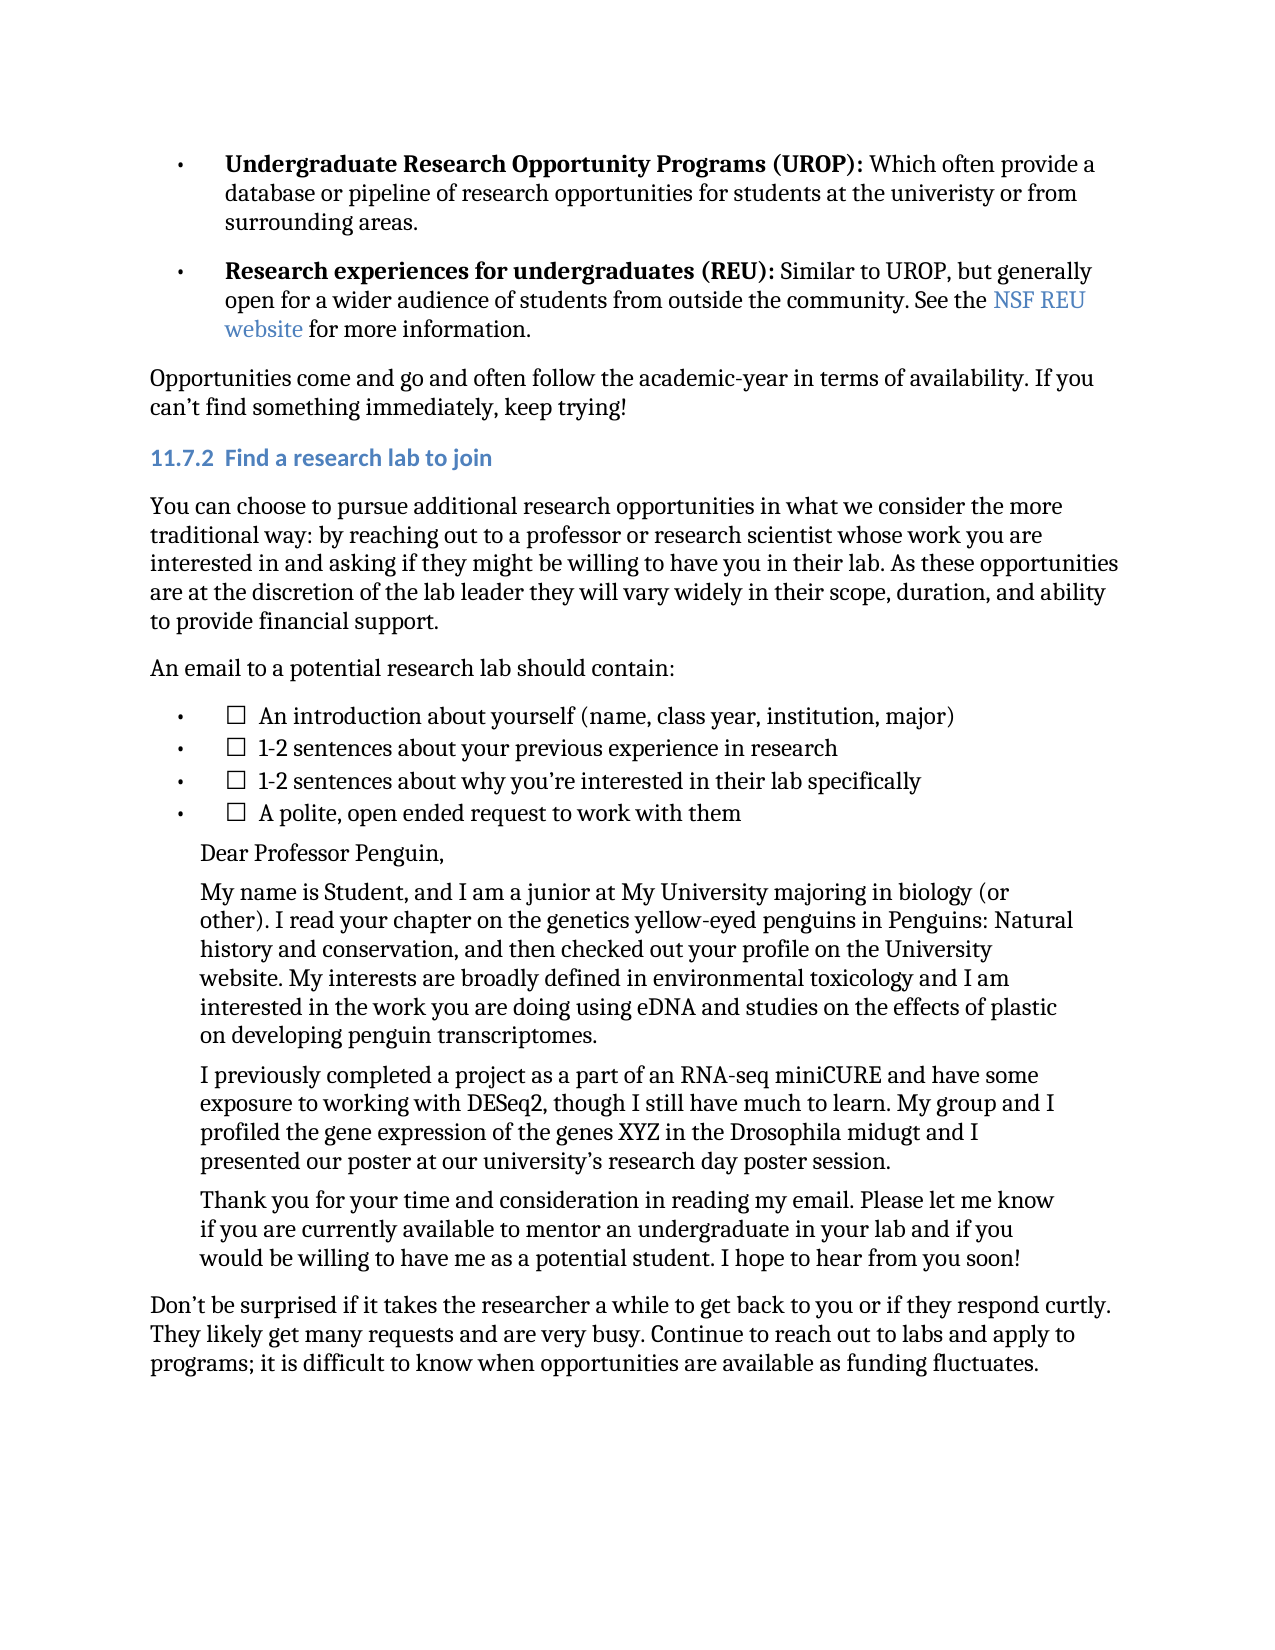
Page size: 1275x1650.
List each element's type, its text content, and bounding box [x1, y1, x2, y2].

text An email to a potential research lab should contain: [150, 654, 1125, 683]
text My name is Student, and I am a junior at My University majoring in biology (or other). I read your chapter on the genetics yellow-eyed penguins in Penguins: Natural history and conservation, and then checked out your profile on the University website. My interests are broadly defined in environmental toxicology and I am interested in the work you are doing using eDNA and studies on the effects of plastic on developing penguin transcriptomes. [200, 878, 1075, 1050]
text Dear Professor Penguin, [200, 838, 1075, 867]
text Don’t be surprised if it takes the researcher a while to get back to you or if they respond curtly. They likely get many requests and are very busy. Continue to reach out to labs and apply to programs; it is difficult to know when opportunities are available as funding fluctuates. [150, 1291, 1125, 1377]
list ☐ A polite, open ended request to work with them [175, 799, 1125, 828]
list ☐ An introduction about yourself (name, class year, institution, major) [175, 702, 1125, 731]
text I previously completed a project as a part of an RNA-seq miniCURE and have some exposure to working with DESeq2, though I still have much to learn. My group and I profiled the gene expression of the genes XYZ in the Drosophila midugt and I presented our poster at our university’s research day poster session. [200, 1061, 1075, 1176]
subtitle 11.7.2 Find a research lab to join [150, 442, 1125, 473]
list Undergraduate Research Opportunity Programs (UROP): Which often provide a database or pipeline of research opportunities for students at the univeristy or from surrounding areas. [175, 150, 1125, 236]
text Thank you for your time and consideration in reading my email. Please let me know if you are currently available to mentor an undergraduate in your lab and if you would be willing to have me as a potential student. I hope to hear from you soon! [200, 1186, 1075, 1272]
list ☐ 1-2 sentences about why you’re interested in their lab specifically [175, 767, 1125, 796]
text You can choose to pursue additional research opportunities in what we consider the more traditional way: by reaching out to a professor or research scientist whose work you are interested in and asking if they might be willing to have you in their lab. As these opportunities are at the discretion of the lab leader they will vary widely in their scope, duration, and ability to provide financial support. [150, 492, 1125, 636]
text Opportunities come and go and often follow the academic-year in terms of availability. If you can’t find something immediately, keep trying! [150, 364, 1125, 422]
list Research experiences for undergraduates (REU): Similar to UROP, but generally open for a wider audience of students from outside the community. See the NSF REU website for more information. [175, 257, 1125, 343]
list ☐ 1-2 sentences about your previous experience in research [175, 734, 1125, 763]
